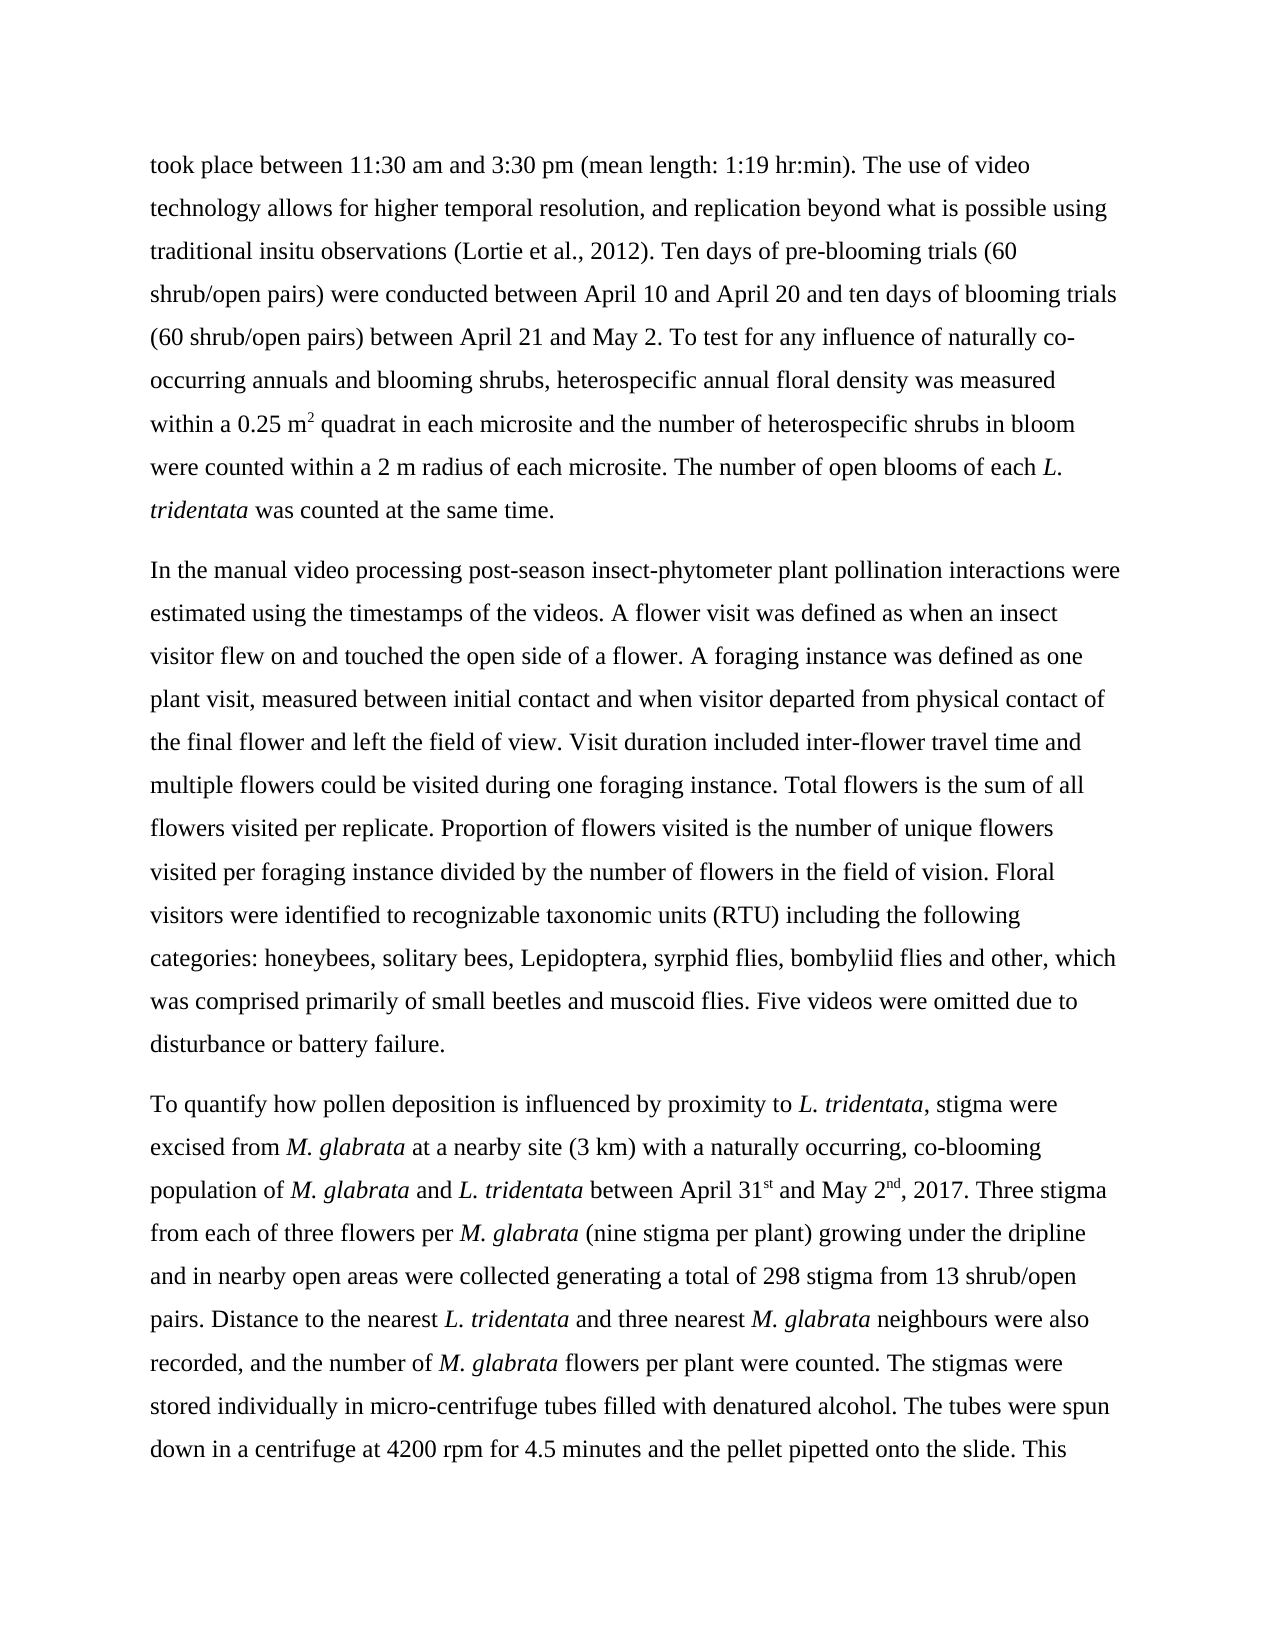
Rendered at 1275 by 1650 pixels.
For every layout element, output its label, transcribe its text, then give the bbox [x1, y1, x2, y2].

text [150, 1089, 1125, 1463]
text In the manual video processing post-season insect-phytometer plant pollination interactions were estimated using the timestamps of the videos. A flower visit was defined as when an insect visitor flew on and touched the open side of a flower. A foraging instance was defined as one plant visit, measured between initial contact and when visitor departed from physical contact of the final flower and left the field of view. Visit duration included inter-flower travel time and multiple flowers could be visited during one foraging instance. Total flowers is the sum of all flowers visited per replicate. Proportion of flowers visited is the number of unique flowers visited per foraging instance divided by the number of flowers in the field of vision. Floral visitors were identified to recognizable taxonomic units (RTU) including the following categories: honeybees, solitary bees, Lepidoptera, syrphid flies, bombyliid flies and other, which was comprised primarily of small beetles and muscoid flies. Five videos were omitted due to disturbance or battery failure. [150, 555, 1125, 1058]
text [150, 150, 1125, 524]
